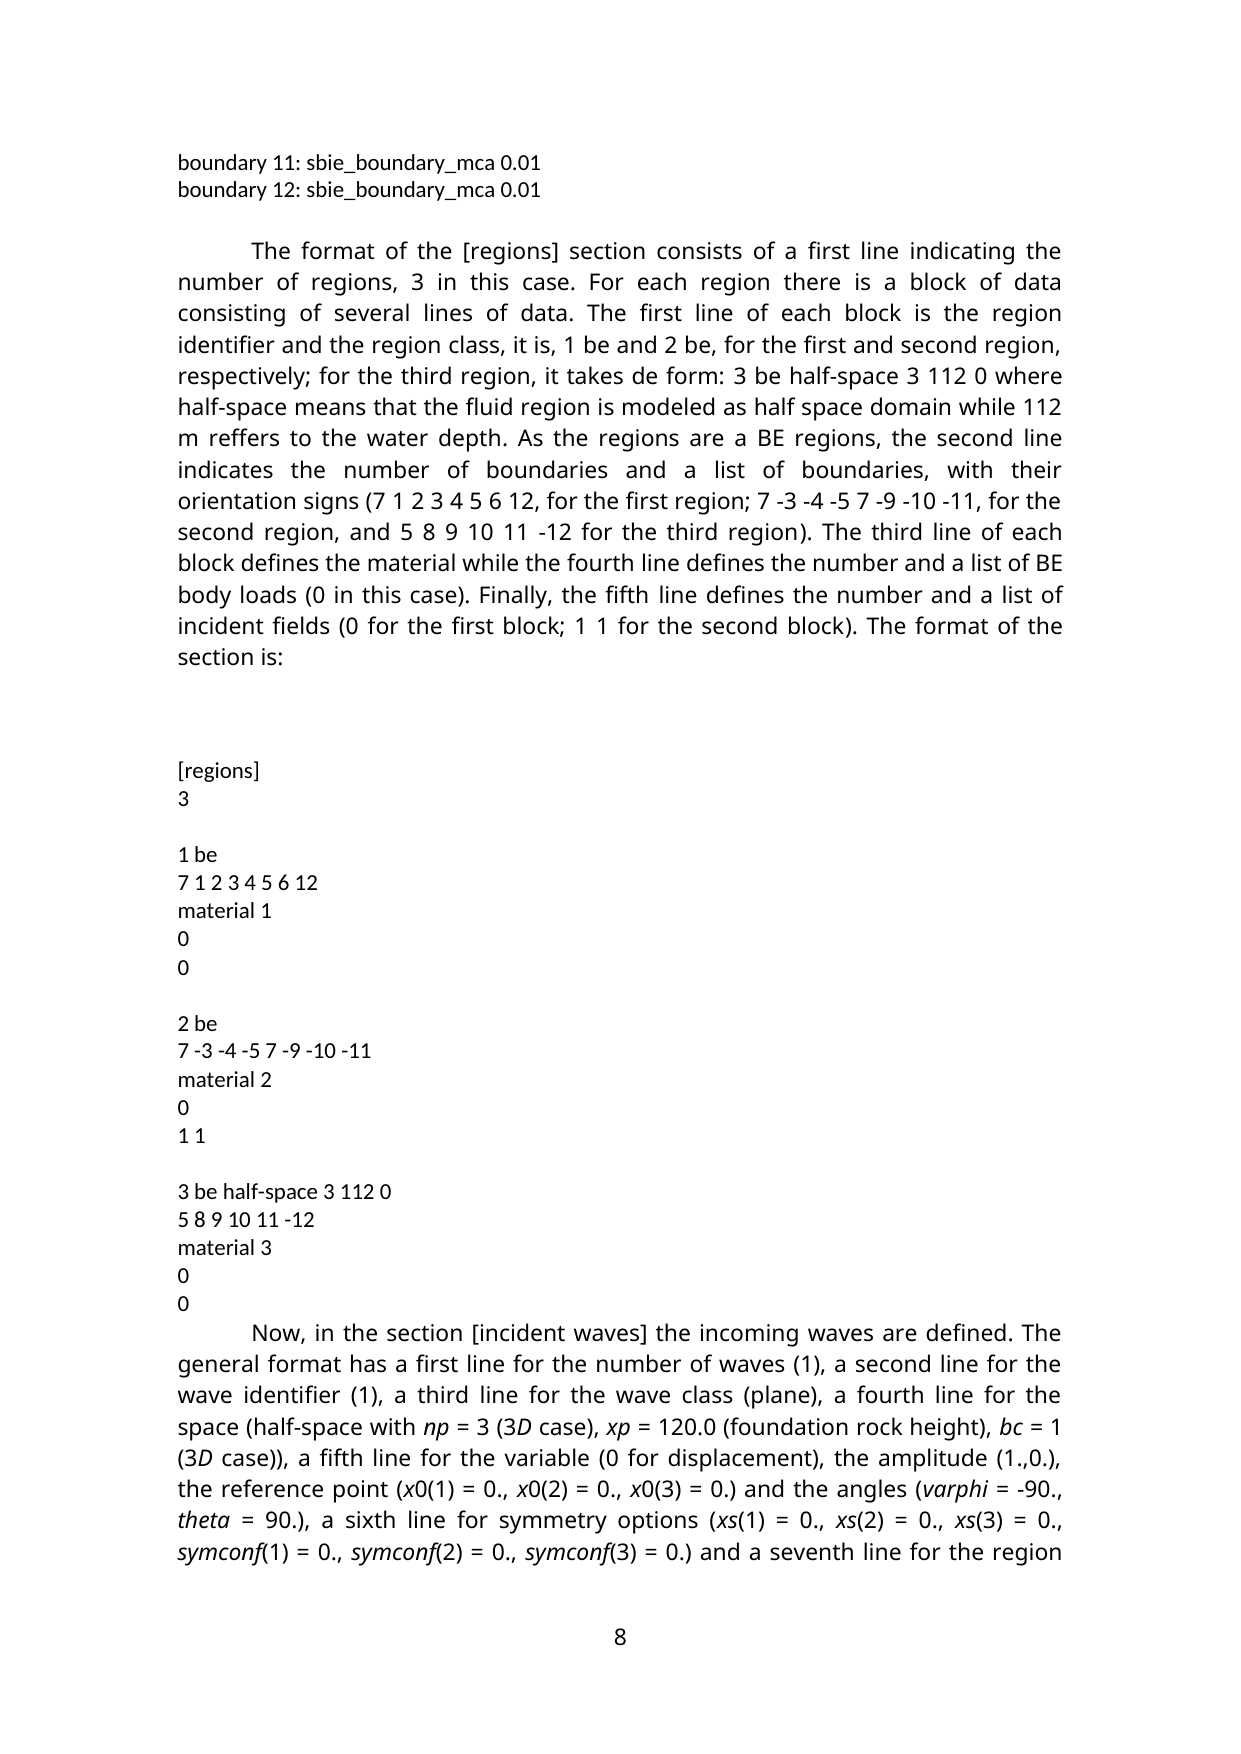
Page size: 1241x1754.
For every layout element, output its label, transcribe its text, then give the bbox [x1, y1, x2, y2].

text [177, 1317, 1063, 1567]
text material 3 [177, 1233, 1063, 1261]
text The format of the [regions] section consists of a first line indicating the number of regions, 3 in this case. For each region there is a block of data consisting of several lines of data. The first line of each block is the region identifier and the region class, it is, 1 be and 2 be, for the first and second region, respectively; for the third region, it takes de form: 3 be half-space 3 112 0 where half-space means that the fluid region is modeled as half space domain while 112 m reffers to the water depth. As the regions are a BE regions, the second line indicates the number of boundaries and a list of boundaries, with their orientation signs (7 1 2 3 4 5 6 12, for the first region; 7 -3 -4 -5 7 -9 -10 -11, for the second region, and 5 8 9 10 11 -12 for the third region). The third line of each block defines the material while the fourth line defines the number and a list of BE body loads (0 in this case). Finally, the fifth line defines the number and a list of incident fields (0 for the first block; 1 1 for the second block). The format of the section is: [177, 235, 1063, 672]
text 3 be half-space 3 112 0 [177, 1177, 1063, 1205]
text [regions] [177, 756, 1063, 784]
text material 2 [177, 1065, 1063, 1093]
text 0 [177, 953, 1063, 981]
text 2 be [177, 1009, 1063, 1037]
text 7 1 2 3 4 5 6 12 [177, 868, 1063, 897]
text 1 be [177, 841, 1063, 868]
text 3 [177, 784, 1063, 812]
text boundary 11: sbie_boundary_mca 0.01 [177, 148, 1063, 176]
text 0 [177, 924, 1063, 953]
text 0 [177, 1093, 1063, 1121]
text 0 [177, 1261, 1063, 1289]
text material 1 [177, 897, 1063, 924]
text 5 8 9 10 11 -12 [177, 1205, 1063, 1233]
text boundary 12: sbie_boundary_mca 0.01 [177, 176, 1063, 204]
text 1 1 [177, 1121, 1063, 1149]
text 0 [177, 1289, 1063, 1317]
text 7 -3 -4 -5 7 -9 -10 -11 [177, 1037, 1063, 1065]
